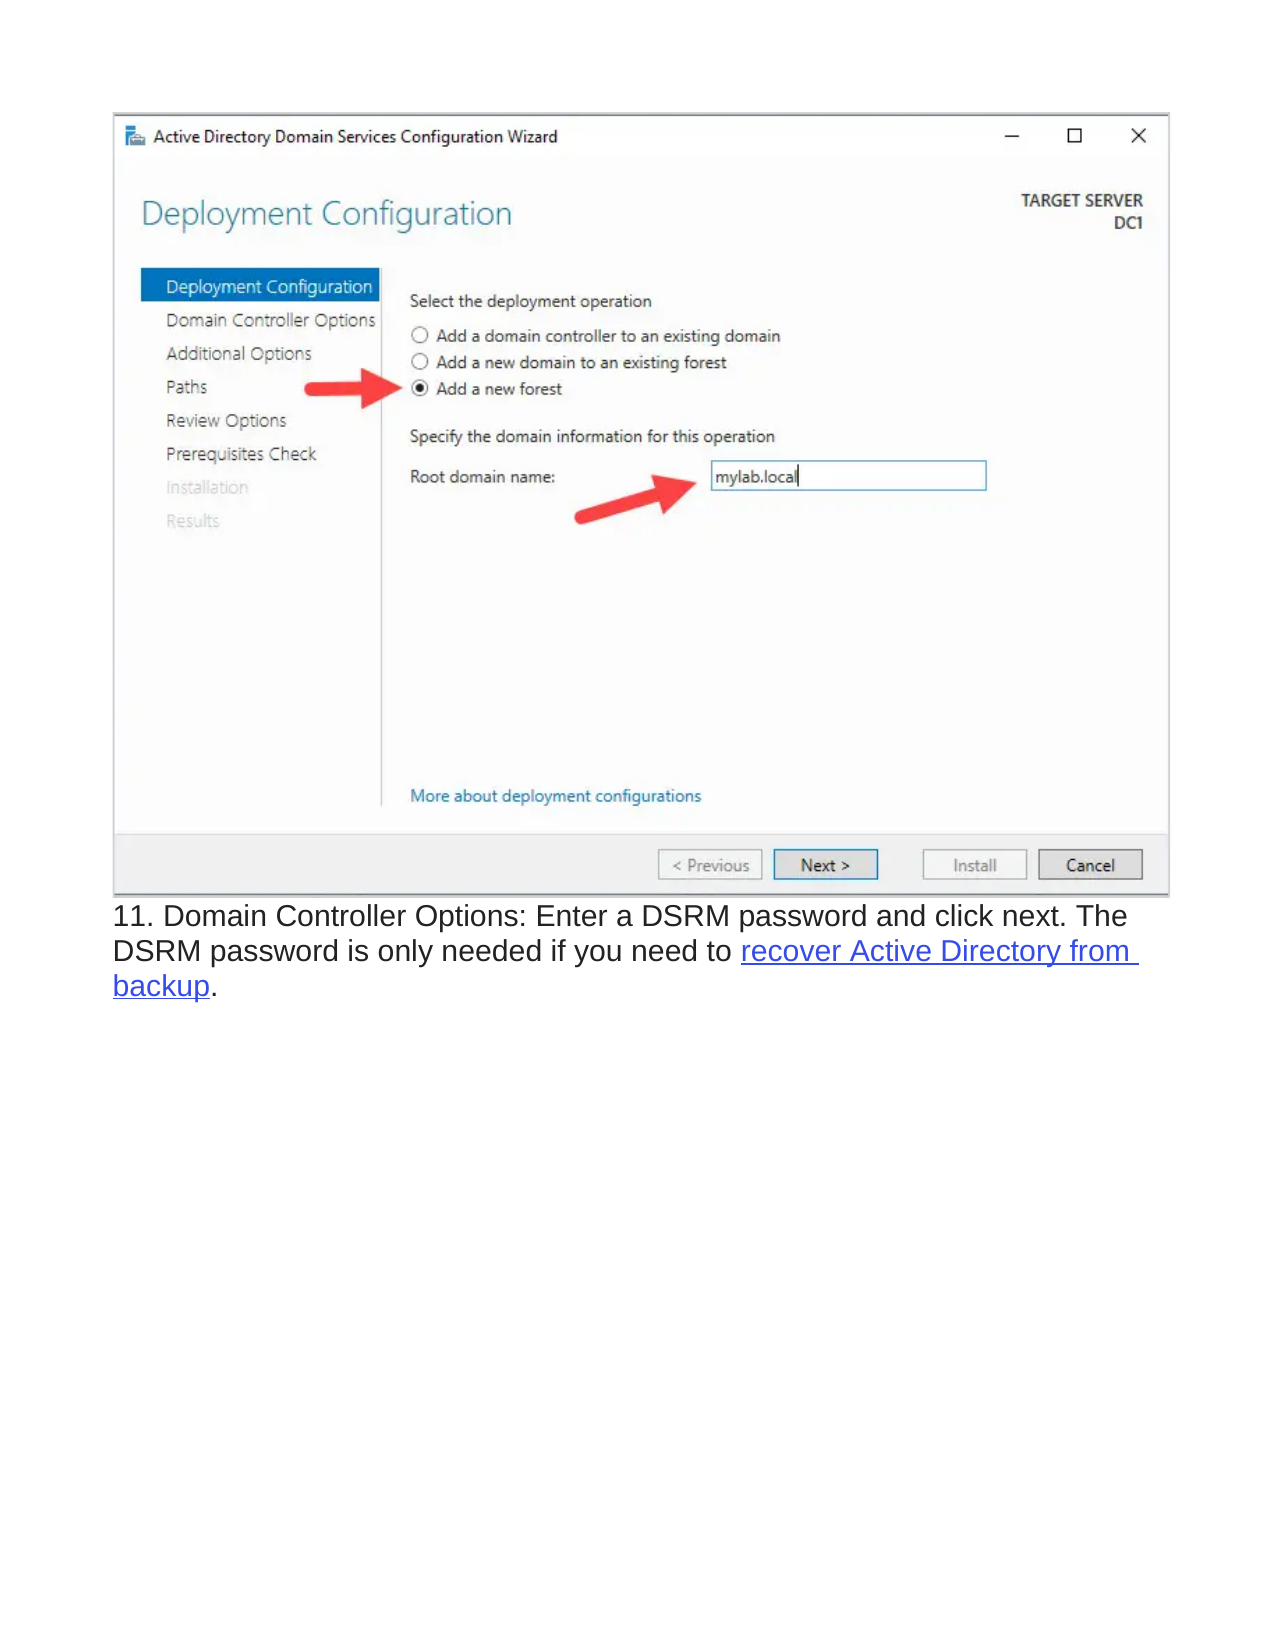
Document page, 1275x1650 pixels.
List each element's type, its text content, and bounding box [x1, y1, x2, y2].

picture [112, 112, 1171, 898]
text 11. Domain Controller Options: Enter a DSRM password and click next. The DSRM password is only needed if you need to recover Active Directory from backup. [112, 898, 1170, 1002]
